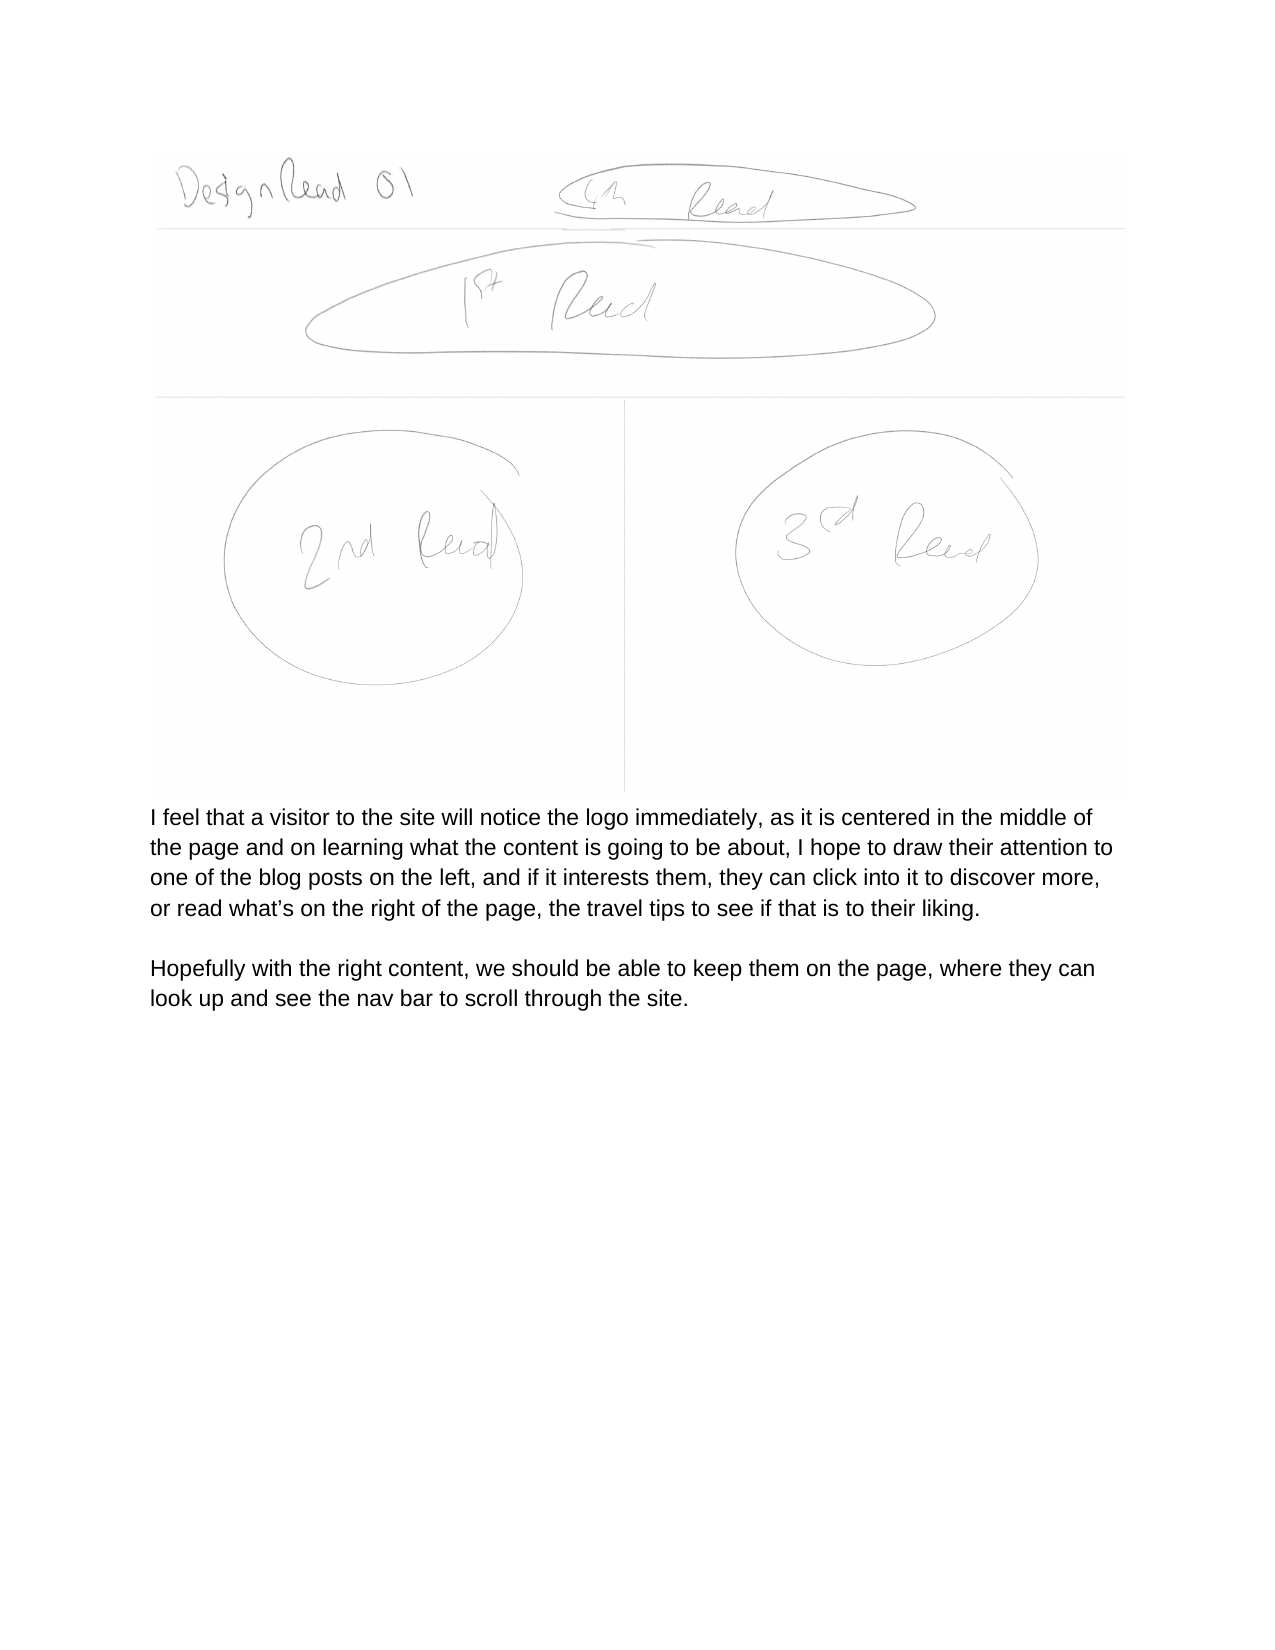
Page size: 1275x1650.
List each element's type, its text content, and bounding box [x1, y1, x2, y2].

picture [150, 150, 1125, 800]
text I feel that a visitor to the site will notice the logo immediately, as it is centered in the middle of the page and on learning what the content is going to be about, I hope to draw their attention to one of the blog posts on the left, and if it interests them, they can click into it to discover more, or read what’s on the right of the page, the travel tips to see if that is to their liking. [150, 804, 1125, 921]
text Hopefully with the right content, we should be able to keep them on the page, where they can look up and see the nav bar to scroll through the site. [150, 955, 1125, 1011]
